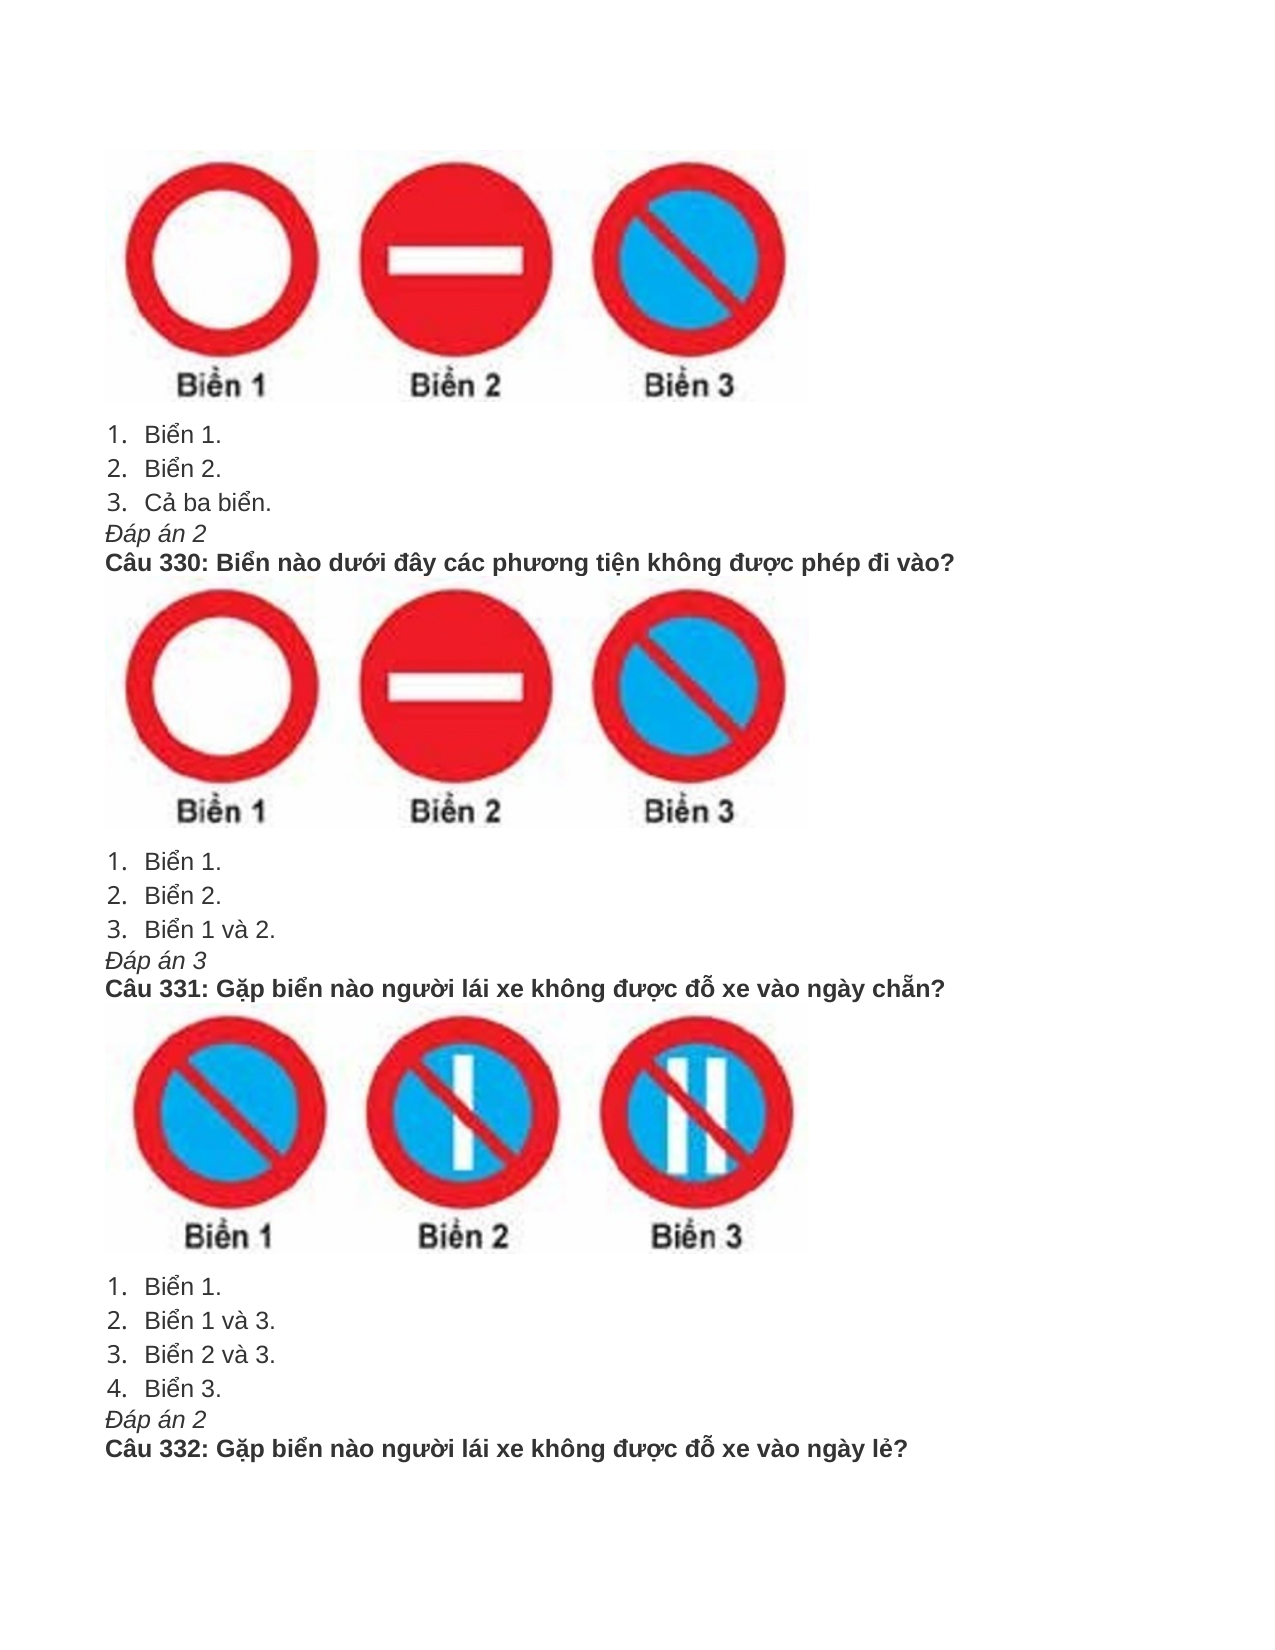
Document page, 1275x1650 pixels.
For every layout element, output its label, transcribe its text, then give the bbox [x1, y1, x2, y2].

picture [105, 576, 809, 828]
list Biển 1 và 3. [107, 1303, 1125, 1337]
text Câu 332: Gặp biển nào người lái xe không được đỗ xe vào ngày lẻ? [105, 1434, 1125, 1462]
list Biển 2. [107, 877, 1125, 912]
list Biển 1. [107, 417, 1125, 451]
list Cả ba biển. [107, 485, 1125, 519]
list Biển 3. [107, 1371, 1125, 1405]
text Đáp án 3 [105, 946, 1125, 974]
text Câu 330: Biển nào dưới đây các phương tiện không được phép đi vào? [105, 548, 1125, 577]
picture [105, 1003, 809, 1254]
picture [105, 150, 809, 402]
text Câu 331: Gặp biển nào người lái xe không được đỗ xe vào ngày chẵn? [105, 974, 1125, 1003]
text Đáp án 2 [105, 1405, 1125, 1434]
list Biển 2. [107, 451, 1125, 485]
text Đáp án 2 [105, 519, 1125, 548]
list Biển 2 và 3. [107, 1337, 1125, 1371]
list Biển 1. [107, 843, 1125, 877]
list Biển 1. [107, 1269, 1125, 1303]
list Biển 1 và 2. [107, 912, 1125, 946]
